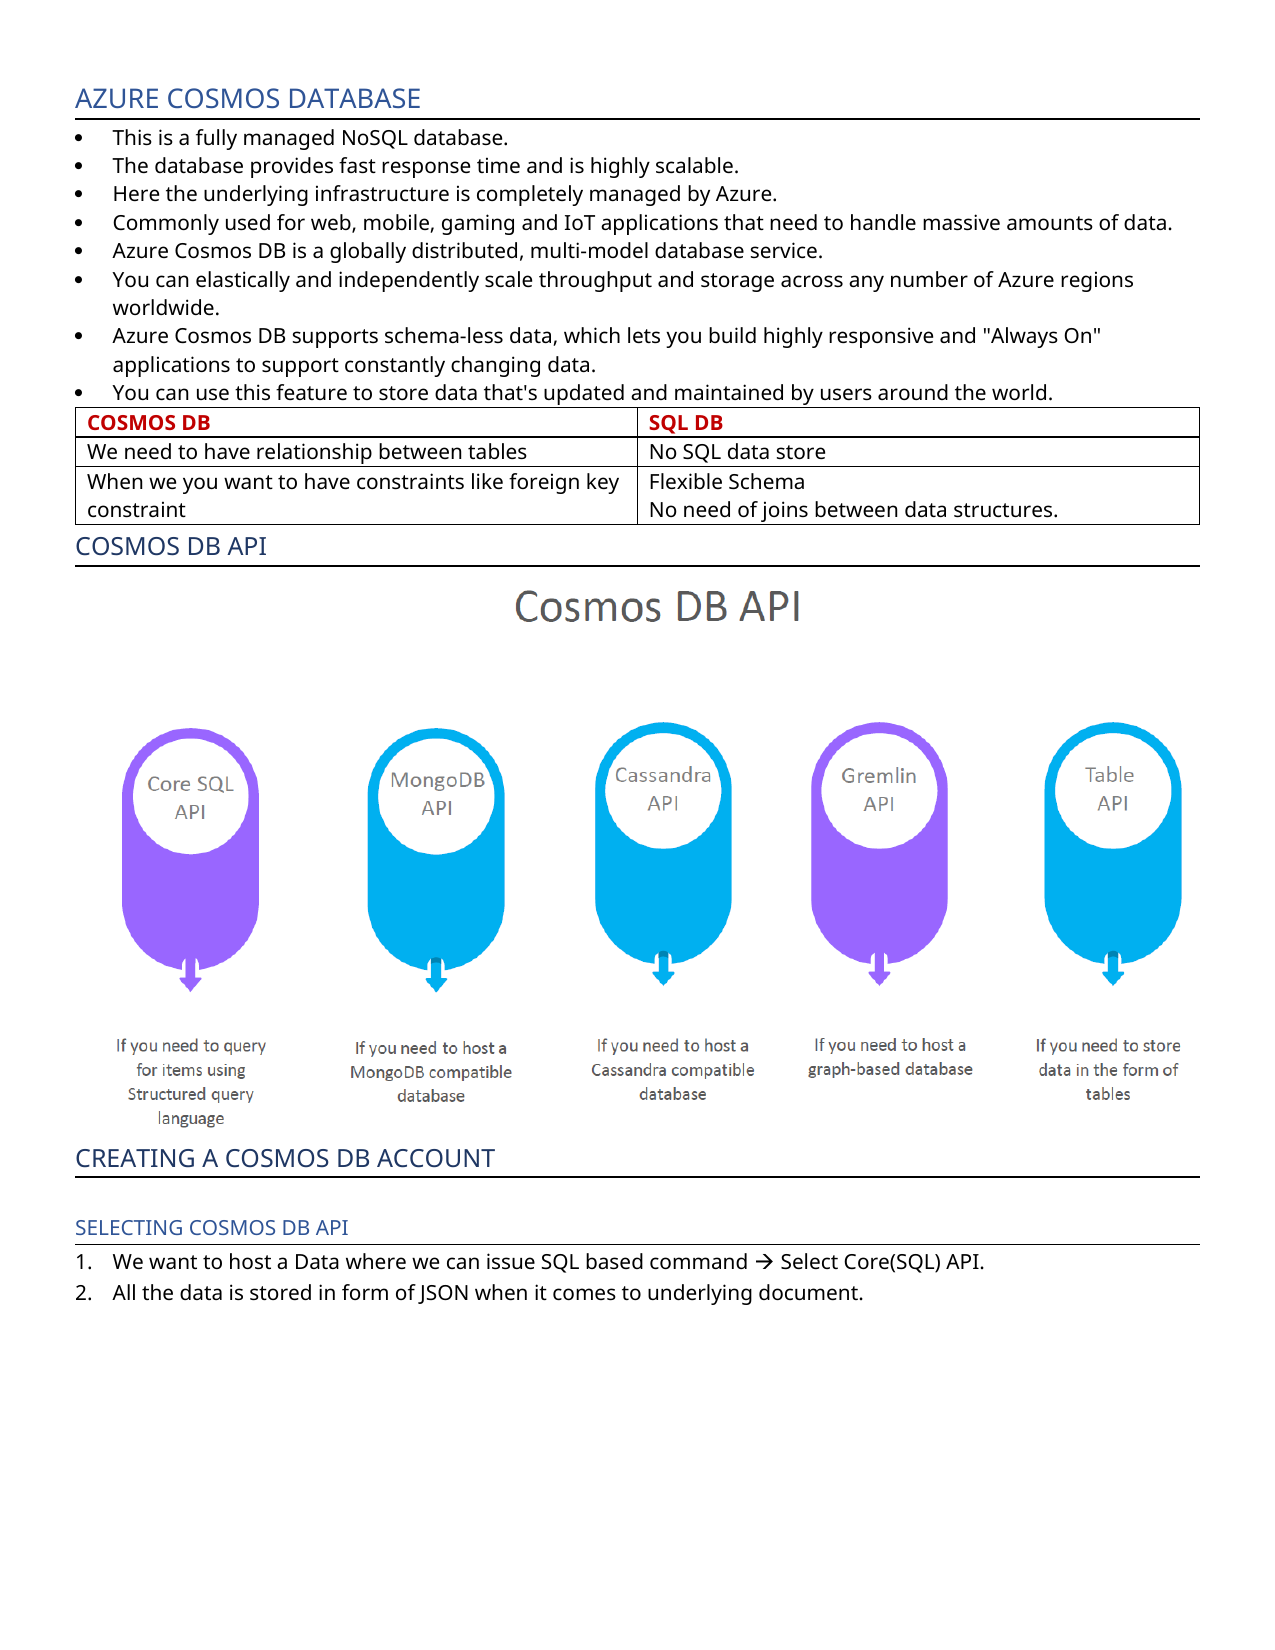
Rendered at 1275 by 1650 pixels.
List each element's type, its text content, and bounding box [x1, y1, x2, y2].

list This is a fully managed NoSQL database. [75, 123, 1200, 151]
list Azure Cosmos DB is a globally distributed, multi-model database service. [75, 236, 1200, 265]
table_cell Flexible Schema No need of joins between data structures. [638, 467, 1199, 524]
table_cell When we you want to have constraints like foreign key constraint [76, 467, 637, 524]
list Commonly used for web, mobile, gaming and IoT applications that need to handle massive amounts of data. [75, 208, 1200, 236]
list The database provides fast response time and is highly scalable. [75, 151, 1200, 179]
table_cell We need to have relationship between tables [76, 438, 637, 466]
subtitle SELECTING COSMOS DB API [75, 1213, 1200, 1244]
list We want to host a Data where we can issue SQL based command Select Core(SQL) API. [75, 1247, 1200, 1276]
list All the data is stored in form of JSON when it comes to underlying document. [75, 1278, 1200, 1307]
table_header COSMOS DB [76, 408, 637, 436]
subtitle AZURE COSMOS DATABASE [75, 79, 1200, 118]
subtitle CREATING A COSMOS DB ACCOUNT [75, 1140, 1200, 1176]
picture [75, 569, 1200, 1136]
list You can use this feature to store data that's updated and maintained by users around the world. [75, 378, 1200, 407]
table_cell No SQL data store [638, 438, 1199, 466]
list You can elastically and independently scale throughput and storage across any number of Azure regions worldwide. [75, 265, 1200, 322]
table_header SQL DB [638, 408, 1199, 436]
list Azure Cosmos DB supports schema-less data, which lets you build highly responsive and "Always On" applications to support constantly changing data. [75, 322, 1200, 378]
subtitle COSMOS DB API [75, 529, 1200, 565]
list Here the underlying infrastructure is completely managed by Azure. [75, 179, 1200, 208]
